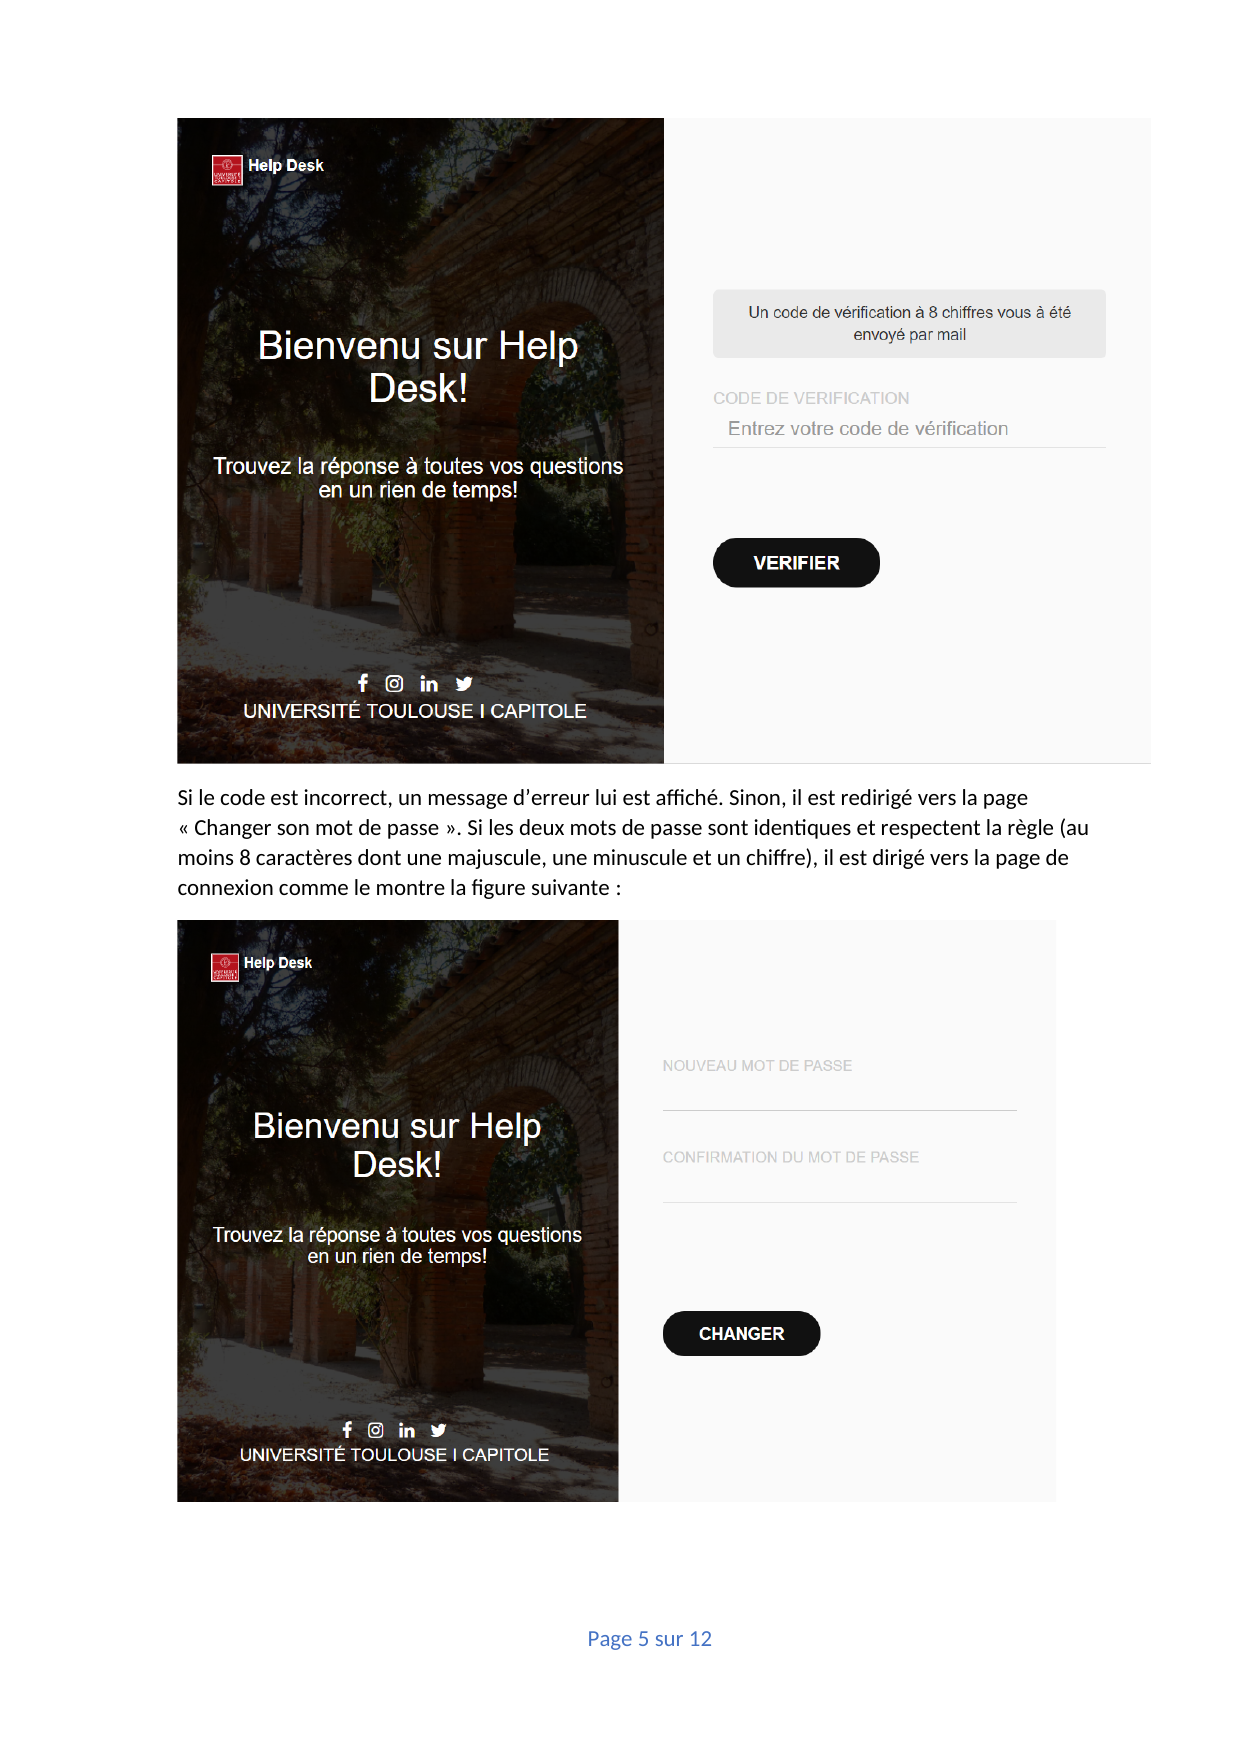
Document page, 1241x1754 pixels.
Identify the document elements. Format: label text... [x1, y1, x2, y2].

picture [177, 118, 1151, 764]
picture [177, 920, 1057, 1502]
text Si le code est incorrect, un message d’erreur lui est affiché. Sinon, il est redirigé vers la page « Changer son mot de passe ». Si les deux mots de passe sont identiques et respectent la règle (au moins 8 caractères dont une majuscule, une minuscule et un chiffre), il est dirigé vers la page de connexion comme le montre la figure suivante : [177, 783, 1122, 901]
